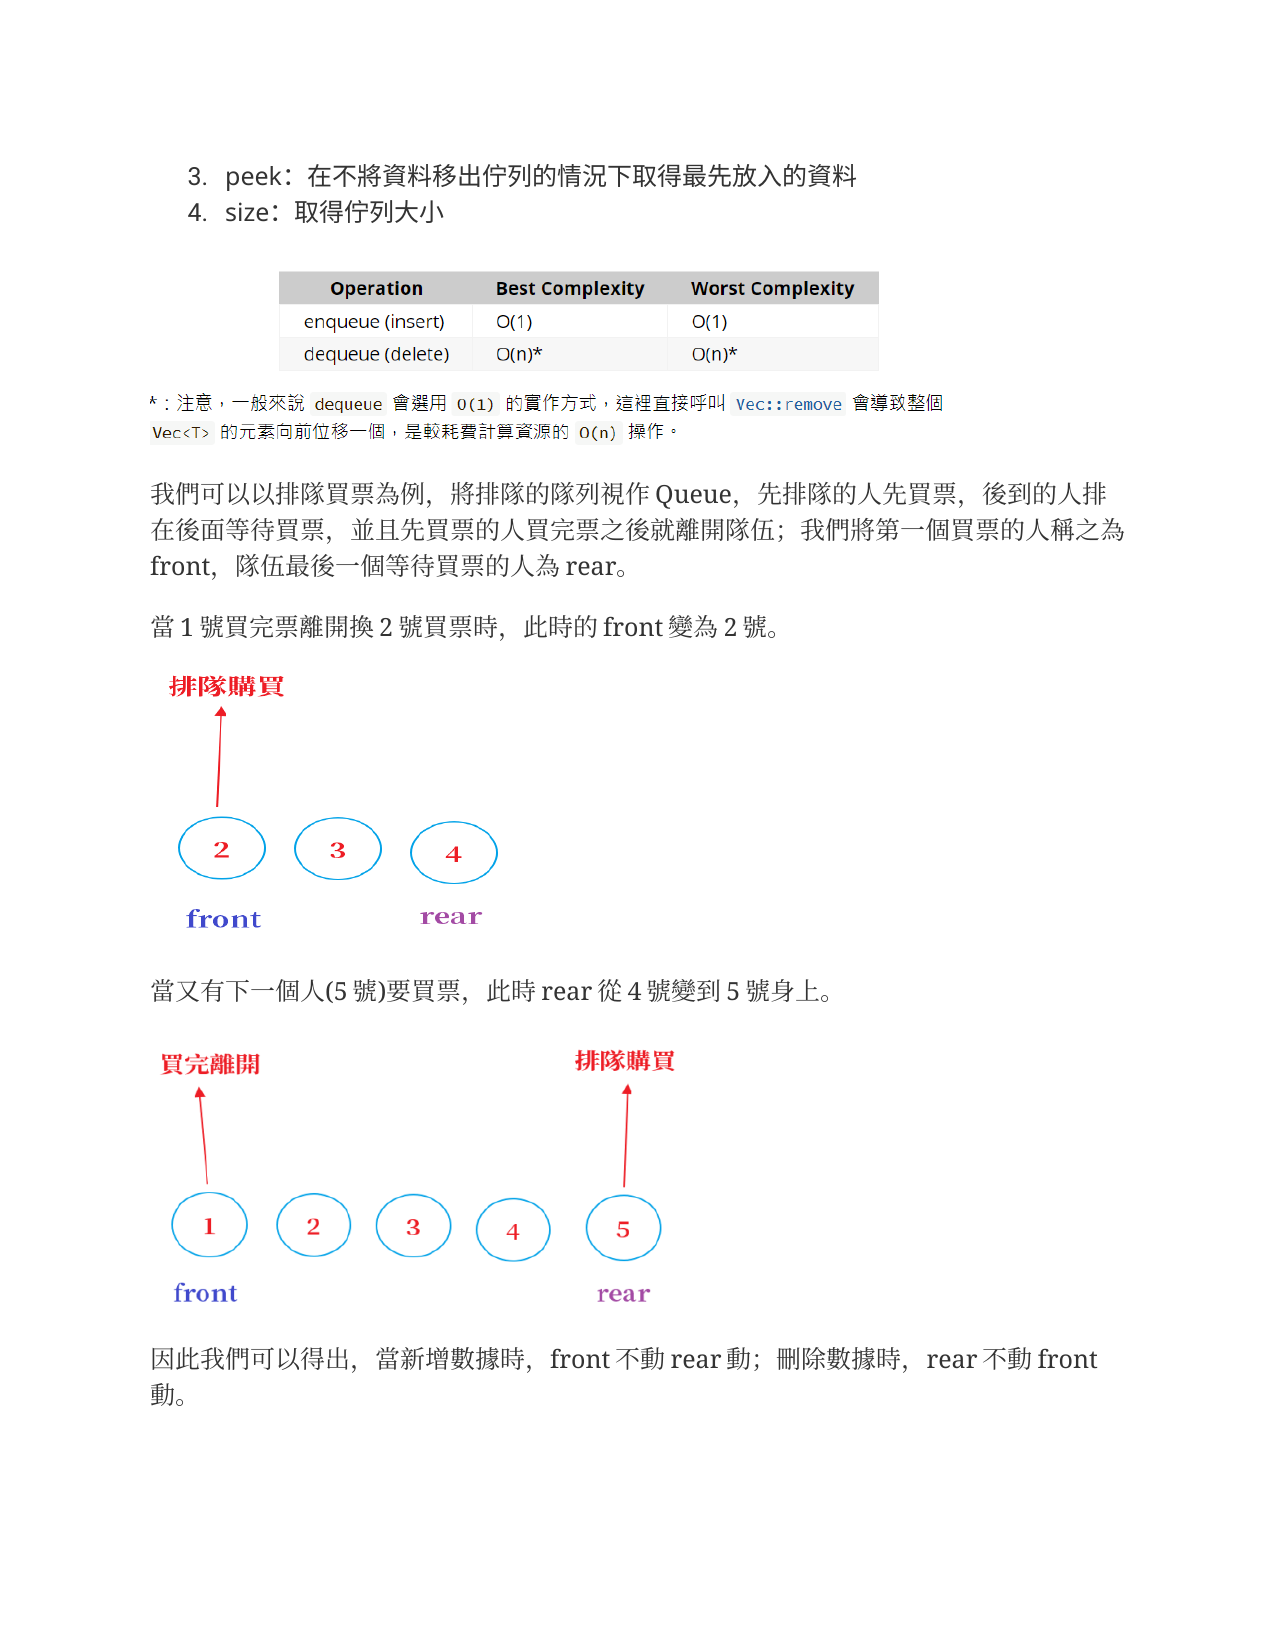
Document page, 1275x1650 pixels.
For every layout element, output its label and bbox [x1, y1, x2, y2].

picture [150, 668, 525, 947]
picture [150, 260, 950, 450]
picture [150, 1032, 685, 1315]
